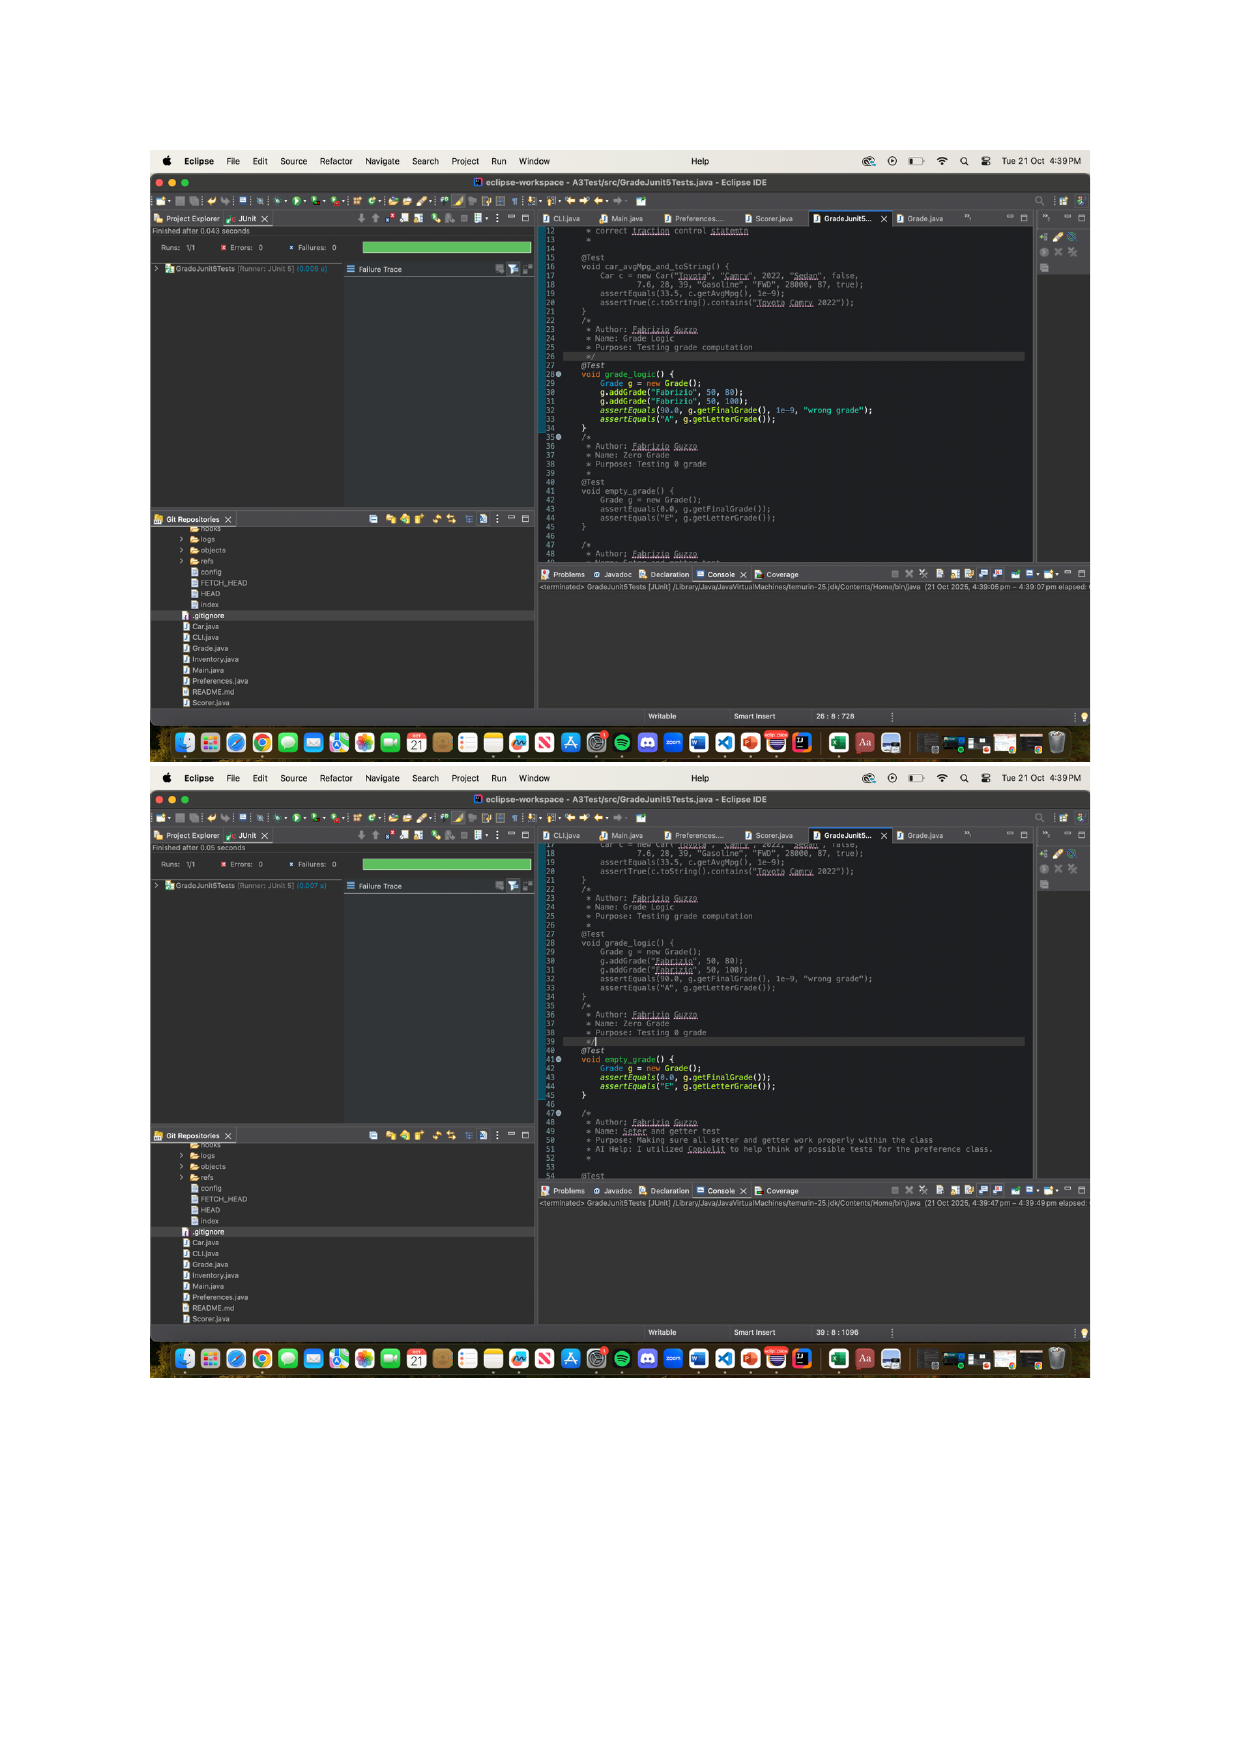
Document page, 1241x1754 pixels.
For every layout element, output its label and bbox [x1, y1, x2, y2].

picture [150, 150, 1091, 762]
picture [150, 766, 1091, 1378]
